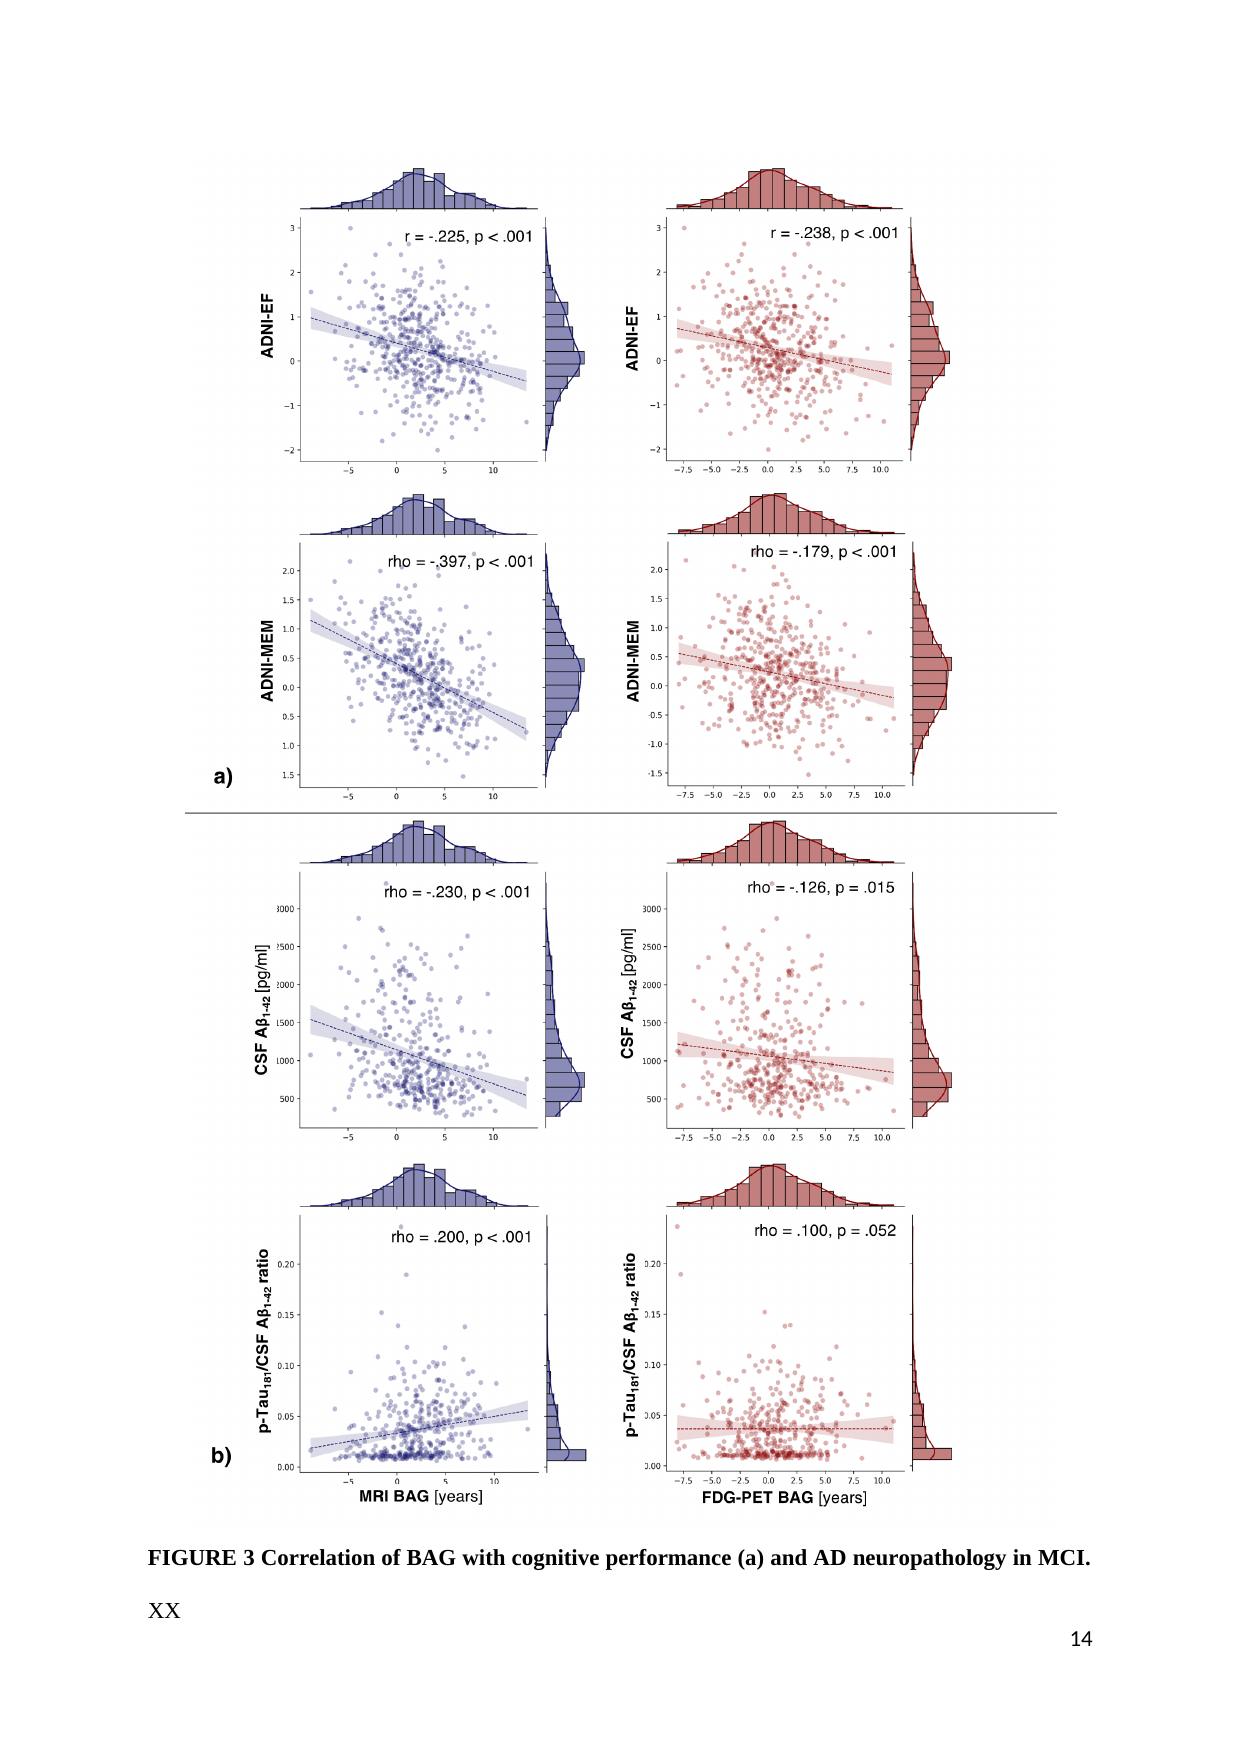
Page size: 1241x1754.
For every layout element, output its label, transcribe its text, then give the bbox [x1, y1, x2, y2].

text FIGURE 3 Correlation of BAG with cognitive performance (a) and AD neuropathology in MCI. XX [148, 148, 1092, 1623]
